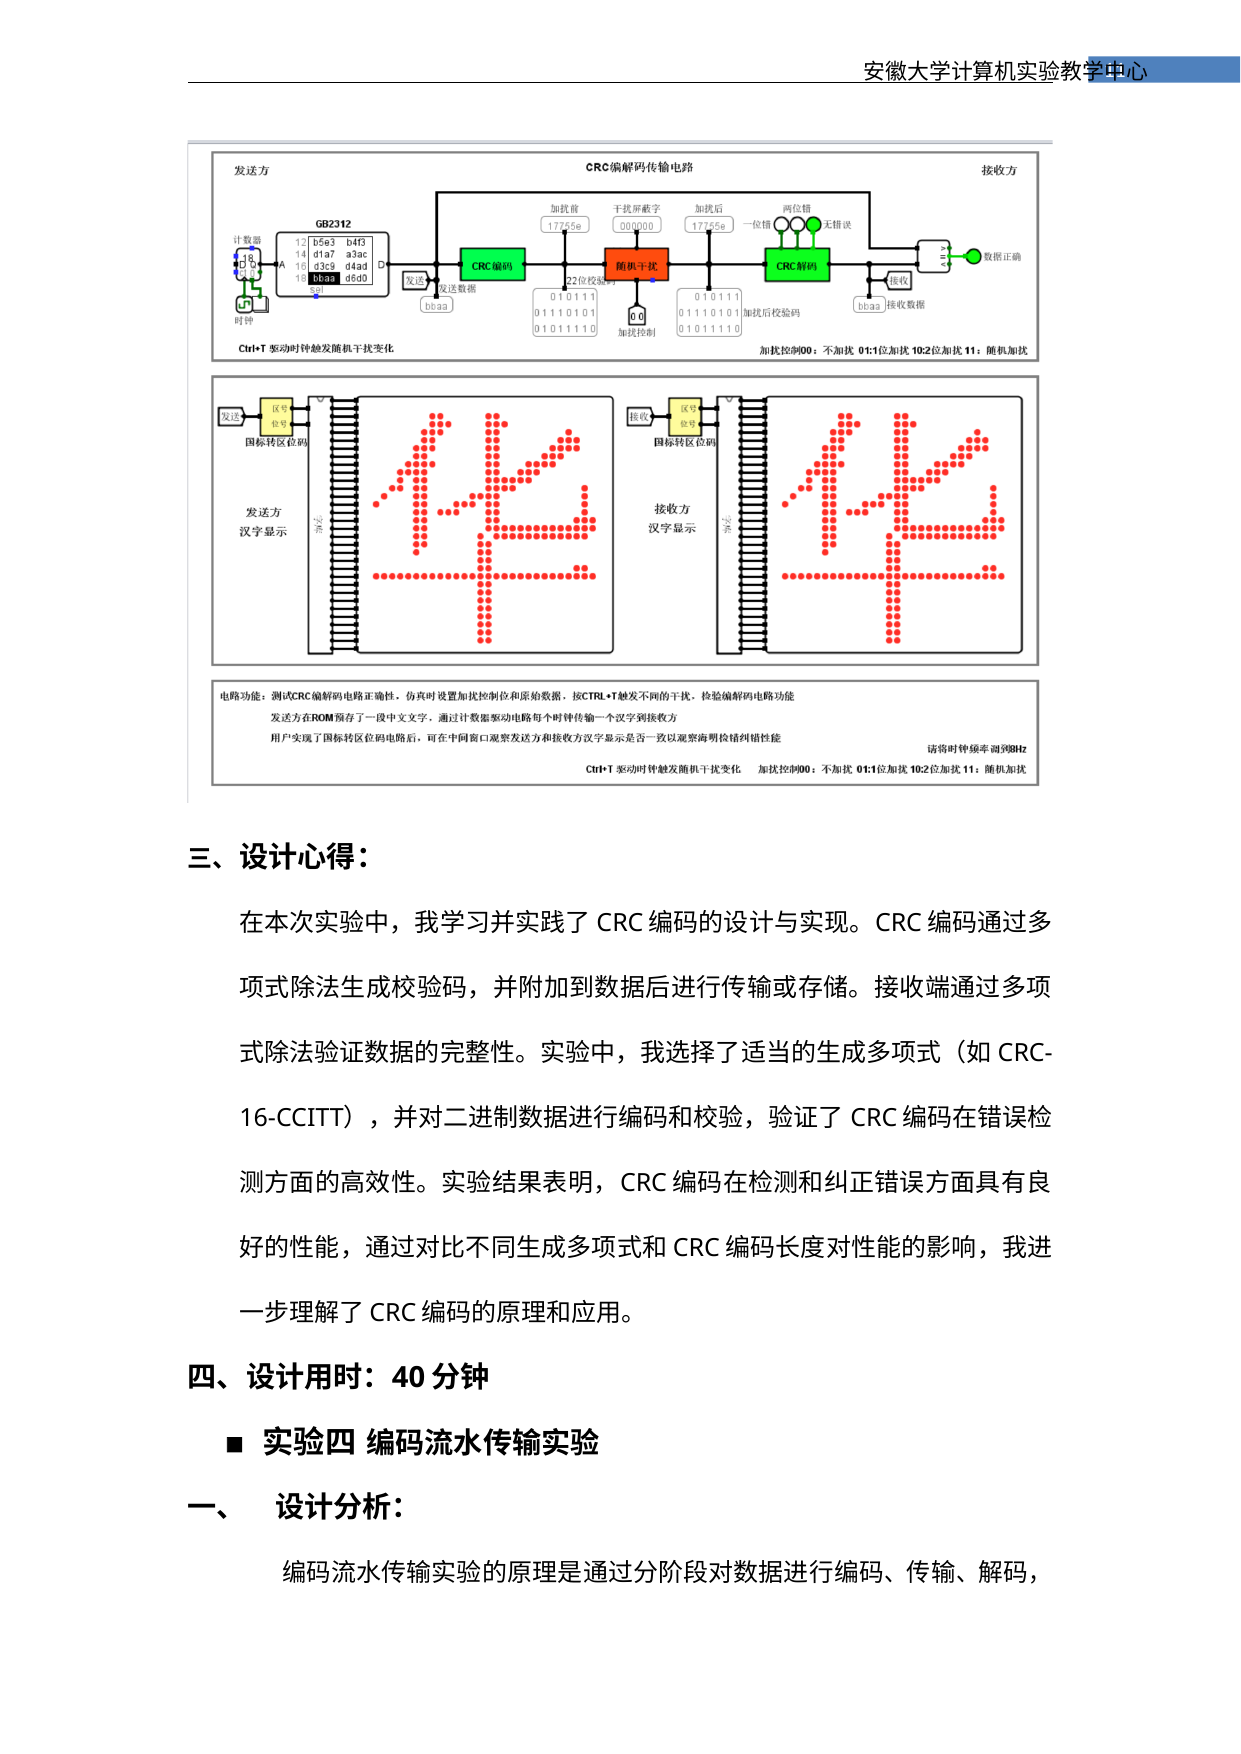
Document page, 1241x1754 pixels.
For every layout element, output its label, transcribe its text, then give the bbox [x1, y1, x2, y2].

list 在本次实验中，我学习并实践了CRC编码的设计与实现。CRC编码通过多项式除法生成校验码，并附加到数据后进行传输或存储。接收端通过多项式除法验证数据的完整性。实验中，我选择了适当的生成多项式（如CRC-16-CCITT），并对二进制数据进行编码和校验，验证了CRC编码在错误检测方面的高效性。实验结果表明，CRC编码在检测和纠正错误方面具有良好的性能，通过对比不同生成多项式和CRC编码长度对性能的影响，我进一步理解了CRC编码的原理和应用。 [239, 888, 1053, 1343]
text 四、设计用时：40分钟 [187, 1343, 1053, 1408]
list 实验四 编码流水传输实验 [225, 1408, 1053, 1473]
list 设计分析： [187, 1473, 1053, 1538]
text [231, 1538, 1053, 1603]
picture [187, 140, 1053, 803]
list 设计心得： [187, 823, 1053, 888]
